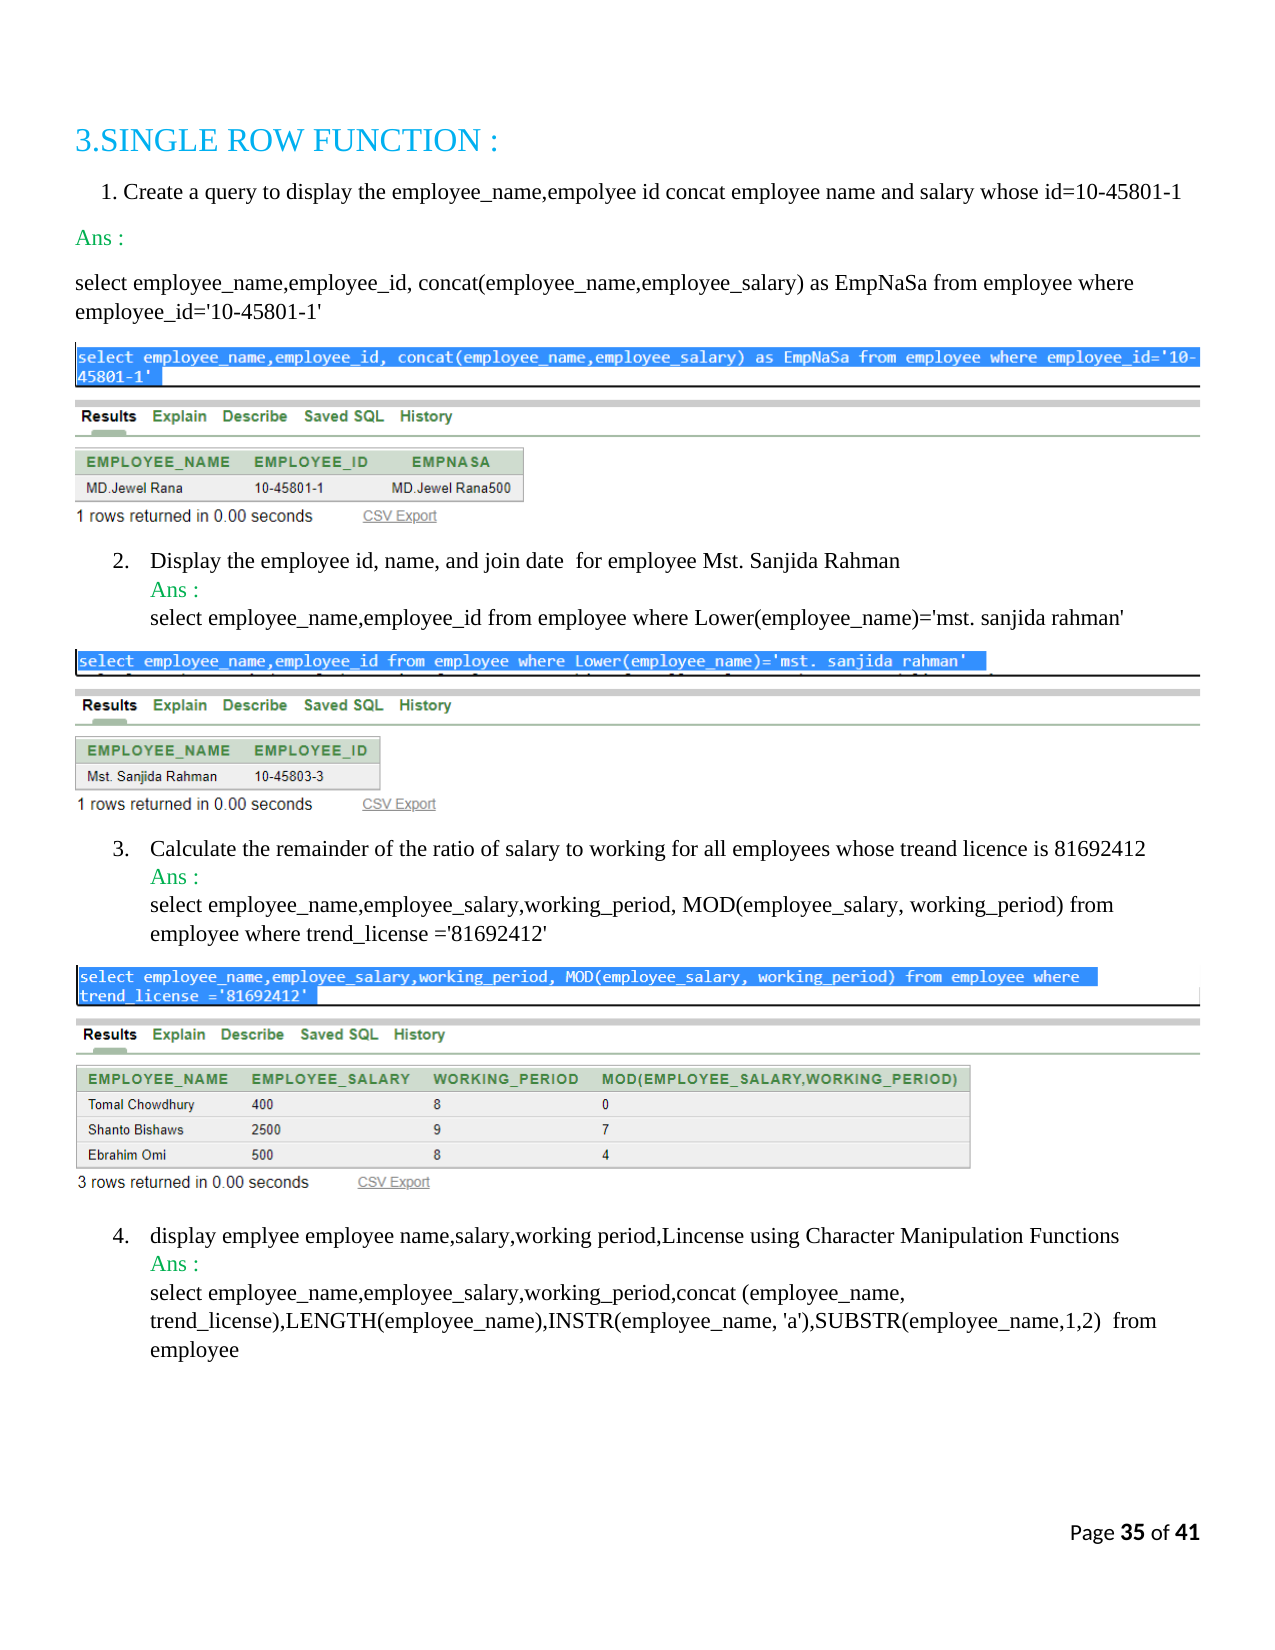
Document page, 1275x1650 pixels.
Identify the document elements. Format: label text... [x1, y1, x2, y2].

list Ans : [150, 1251, 1200, 1277]
text Ans : [75, 224, 1200, 251]
text 3.SINGLE ROW FUNCTION : [75, 120, 1200, 158]
list display emplyee employee name,salary,working period,Lincense using Character Manipulation Functions [112, 1222, 1200, 1248]
list select employee_name,employee_salary,working_period, MOD(employee_salary, working_period) from employee where trend_license ='81692412' [150, 891, 1200, 946]
list Ans : [150, 576, 1200, 602]
picture [75, 965, 1200, 1204]
list Calculate the remainder of the ratio of salary to working for all employees whose treand licence is 81692412 [112, 834, 1200, 861]
list select employee_name,employee_id from employee where Lower(employee_name)='mst. sanjida rahman' [150, 604, 1200, 631]
text select employee_name,employee_id, concat(employee_name,employee_salary) as EmpNaSa from employee where employee_id='10-45801-1' [75, 269, 1200, 324]
list select employee_name,employee_salary,working_period,concat (employee_name, trend_license),LENGTH(employee_name),INSTR(employee_name, 'a'),SUBSTR(employee_name,1,2) from employee [150, 1279, 1200, 1362]
list Ans : [150, 863, 1200, 889]
picture [75, 342, 1200, 529]
text 1. Create a query to display the employee_name,empolyee id concat employee name and salary whose id=10-45801-1 [75, 178, 1200, 204]
list Display the employee id, name, and join date for employee Mst. Sanjida Rahman [112, 547, 1200, 574]
picture [75, 649, 1200, 816]
